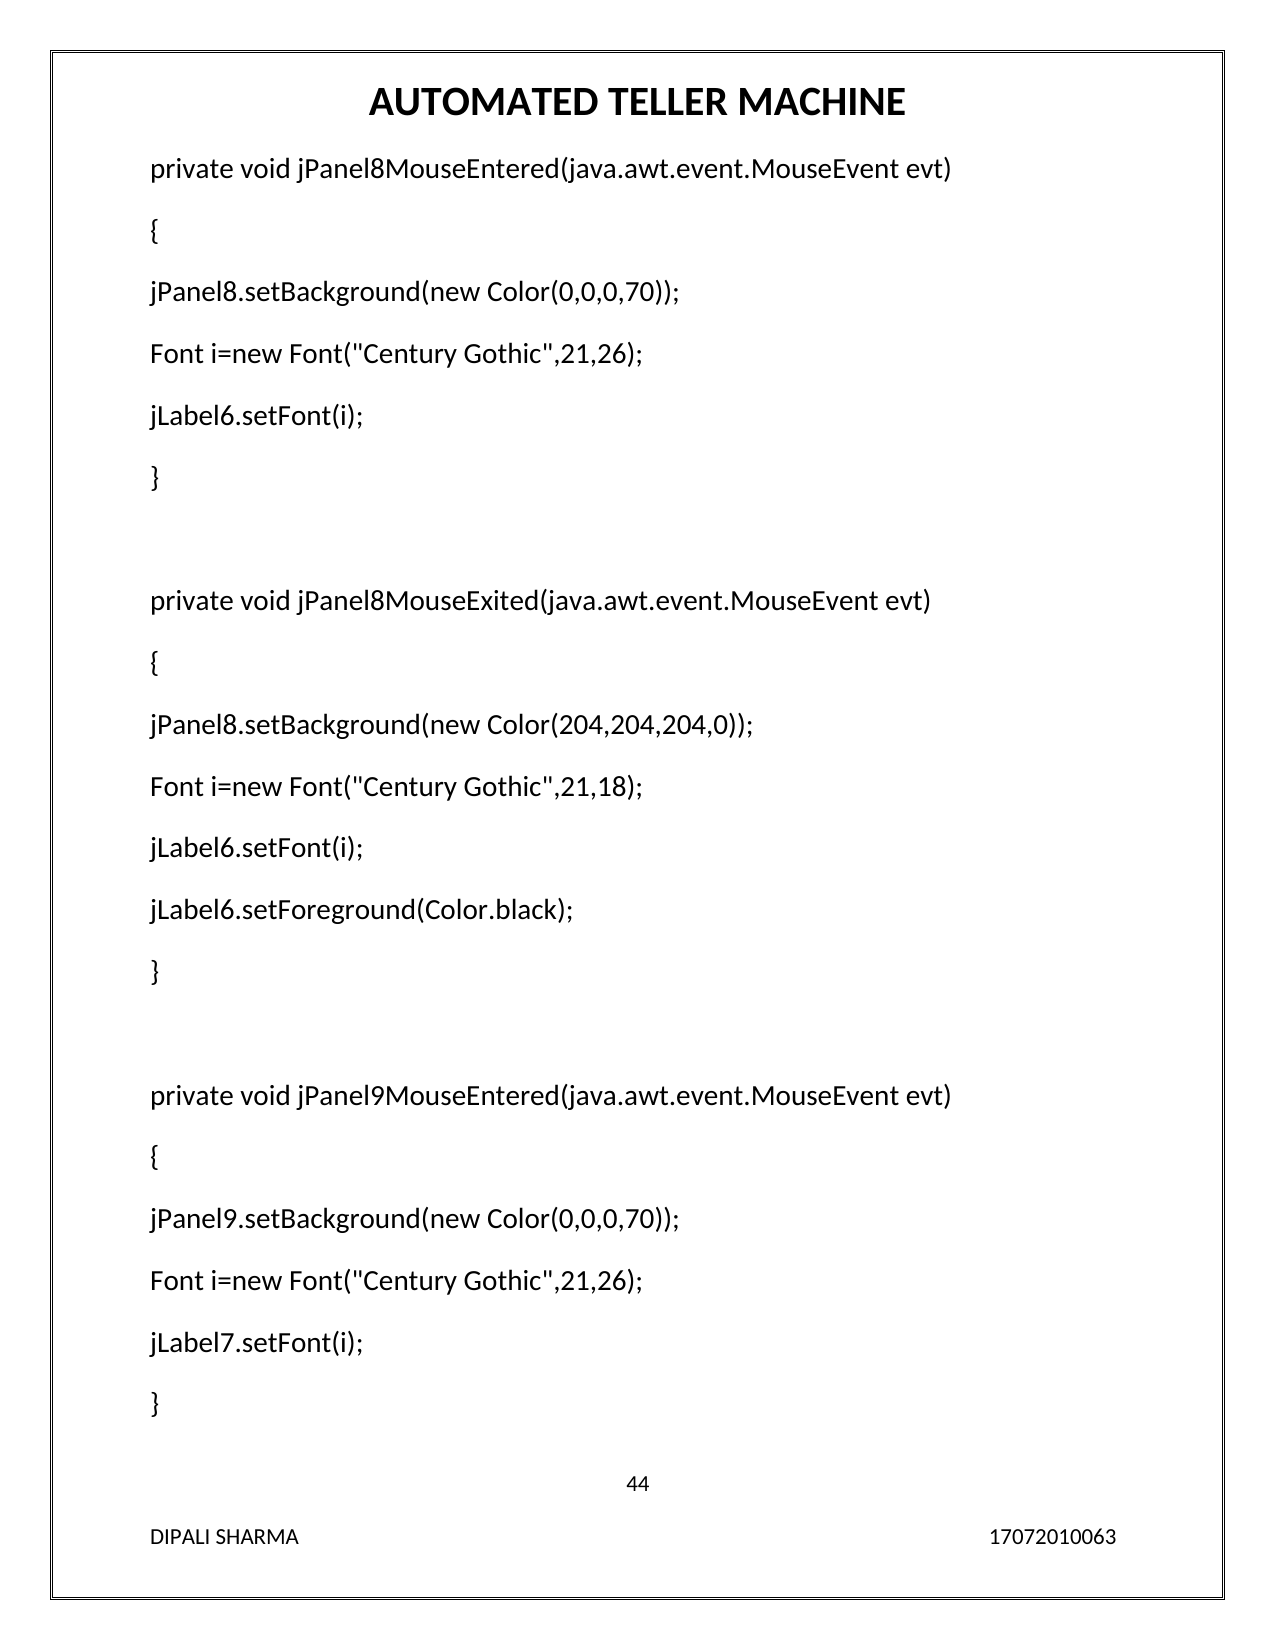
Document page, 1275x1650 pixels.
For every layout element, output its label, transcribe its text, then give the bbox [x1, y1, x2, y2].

text private void jPanel9MouseEntered(java.awt.event.MouseEvent evt) [150, 1077, 1125, 1112]
text jPanel8.setBackground(new Color(0,0,0,70)); [150, 273, 1125, 309]
text } [150, 459, 1125, 494]
text jPanel9.setBackground(new Color(0,0,0,70)); [150, 1200, 1125, 1236]
text { [150, 212, 1125, 247]
text jLabel6.setForeground(Color.black); [150, 891, 1125, 927]
text jLabel7.setFont(i); [150, 1324, 1125, 1359]
text { [150, 644, 1125, 680]
text } [150, 1385, 1125, 1421]
text Font i=new Font("Century Gothic",21,18); [150, 768, 1125, 803]
text } [150, 953, 1125, 989]
text jLabel6.setFont(i); [150, 397, 1125, 433]
text jLabel6.setFont(i); [150, 829, 1125, 865]
text private void jPanel8MouseEntered(java.awt.event.MouseEvent evt) [150, 150, 1125, 186]
text Font i=new Font("Century Gothic",21,26); [150, 335, 1125, 371]
text private void jPanel8MouseExited(java.awt.event.MouseEvent evt) [150, 582, 1125, 618]
text jPanel8.setBackground(new Color(204,204,204,0)); [150, 706, 1125, 742]
text Font i=new Font("Century Gothic",21,26); [150, 1262, 1125, 1297]
text { [150, 1138, 1125, 1174]
